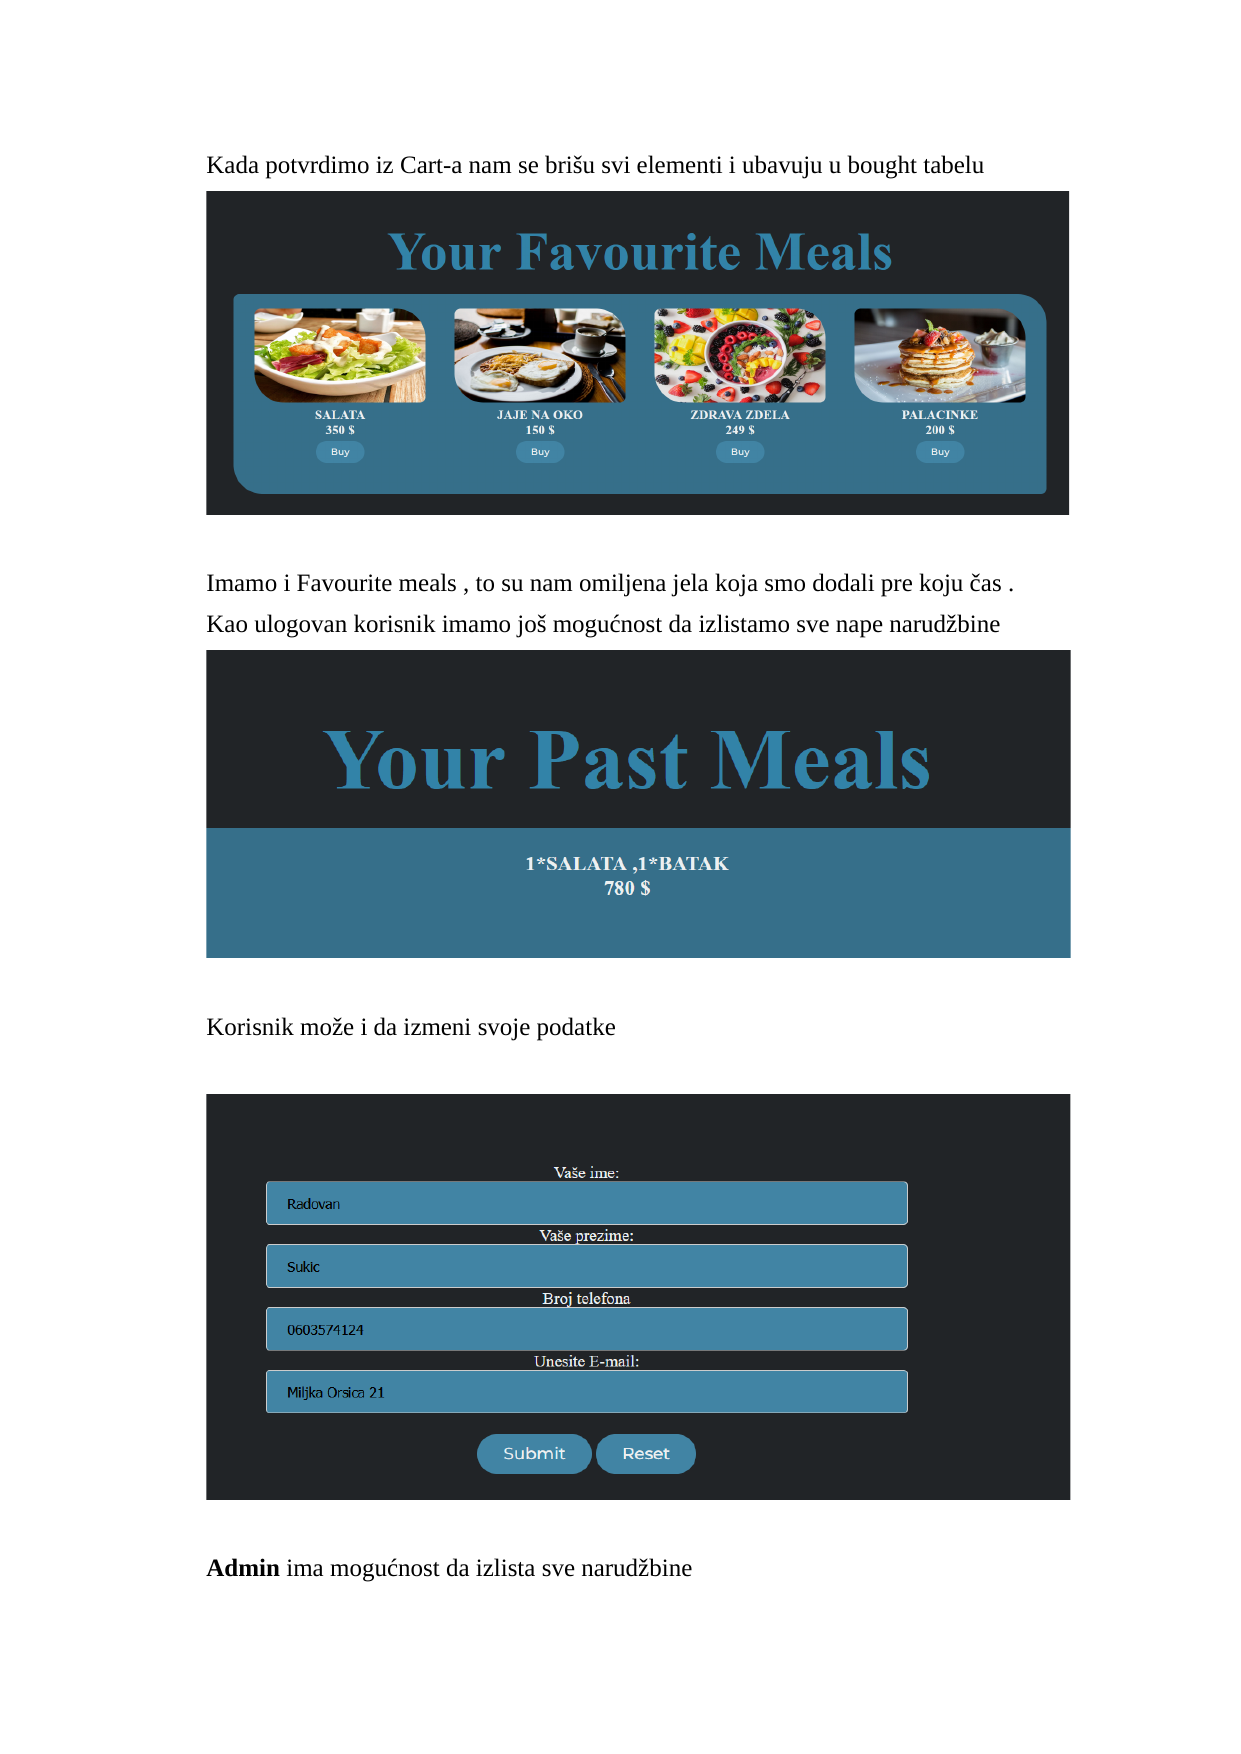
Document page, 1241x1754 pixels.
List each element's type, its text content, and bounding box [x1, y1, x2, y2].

picture [206, 1094, 1071, 1500]
picture [206, 650, 1071, 958]
text Korisnik može i da izmeni svoje podatke [187, 1012, 1053, 1040]
text Imamo i Favourite meals , to su nam omiljena jela koja smo dodali pre koju čas . [187, 568, 1053, 597]
text Kao ulogovan korisnik imamo još mogućnost da izlistamo sve nape narudžbine [187, 609, 1053, 638]
picture [206, 191, 1070, 515]
text Admin ima mogućnost da izlista sve narudžbine [187, 1553, 1053, 1582]
text Kada potvrdimo iz Cart-a nam se brišu svi elementi i ubavuju u bought tabelu [187, 150, 1053, 179]
